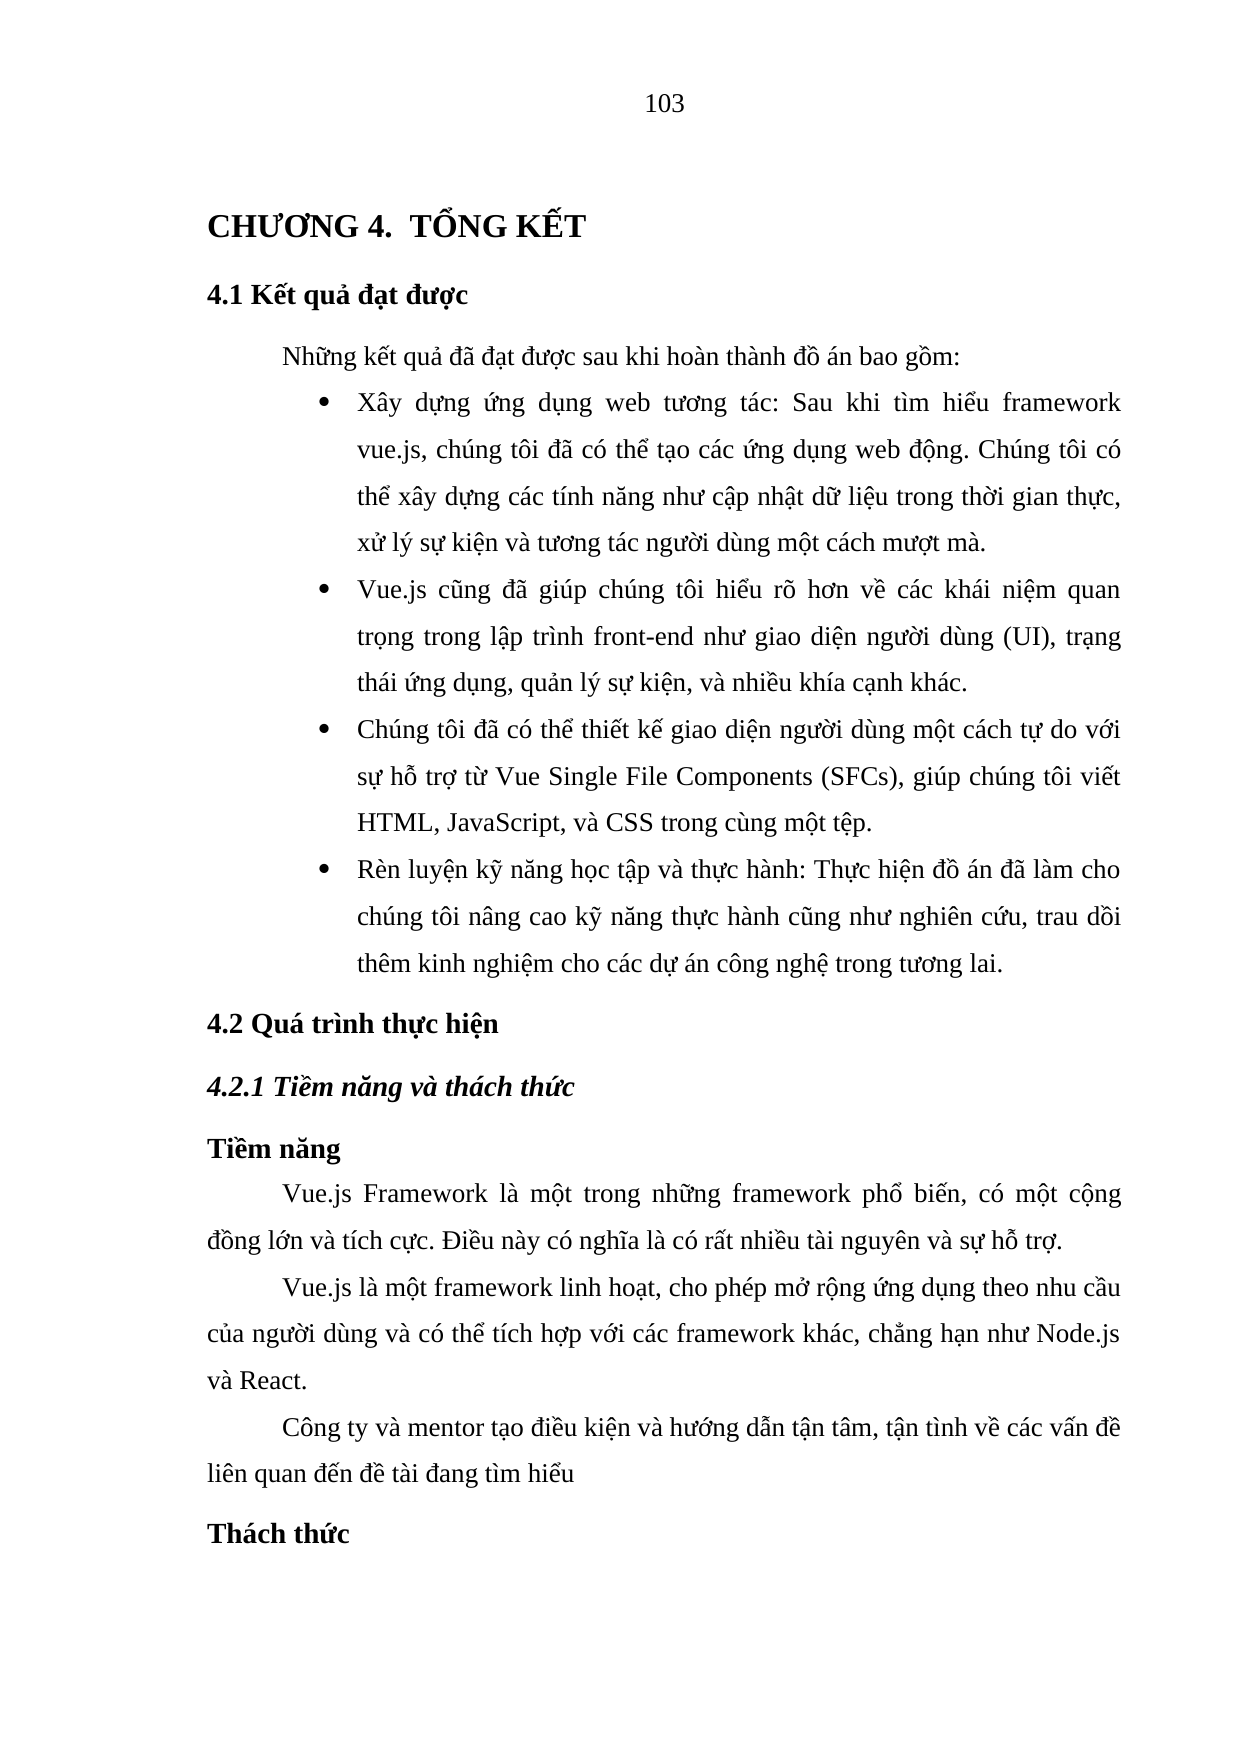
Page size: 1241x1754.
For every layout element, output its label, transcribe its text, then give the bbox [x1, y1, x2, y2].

text Thách thức [207, 1517, 1122, 1550]
subtitle Kết quả đạt được [207, 277, 1122, 310]
list Vue.js cũng đã giúp chúng tôi hiểu rõ hơn về các khái niệm quan trọng trong lập trình front-end như giao diện người dùng (UI), trạng thái ứng dụng, quản lý sự kiện, và nhiều khía cạnh khác. [319, 573, 1122, 698]
list Xây dựng ứng dụng web tương tác: Sau khi tìm hiểu framework vue.js, chúng tôi đã có thể tạo các ứng dụng web động. Chúng tôi có thể xây dựng các tính năng như cập nhật dữ liệu trong thời gian thực, xử lý sự kiện và tương tác người dùng một cách mượt mà. [319, 386, 1122, 557]
subtitle TỔNG KẾT [207, 207, 1122, 245]
text Công ty và mentor tạo điều kiện và hướng dẫn tận tâm, tận tình về các vấn đề liên quan đến đề tài đang tìm hiểu [207, 1411, 1122, 1489]
list Rèn luyện kỹ năng học tập và thực hành: Thực hiện đồ án đã làm cho chúng tôi nâng cao kỹ năng thực hành cũng như nghiên cứu, trau dồi thêm kinh nghiệm cho các dự án công nghệ trong tương lai. [319, 853, 1122, 978]
text Vue.js là một framework linh hoạt, cho phép mở rộng ứng dụng theo nhu cầu của người dùng và có thể tích hợp với các framework khác, chẳng hạn như Node.js và React. [207, 1271, 1122, 1395]
subtitle Quá trình thực hiện [207, 1006, 1122, 1039]
text Những kết quả đã đạt được sau khi hoàn thành đồ án bao gồm: [207, 339, 1122, 371]
subtitle Tiềm năng và thách thức [207, 1069, 1122, 1102]
text Tiềm năng [207, 1131, 1122, 1165]
list Chúng tôi đã có thể thiết kế giao diện người dùng một cách tự do với sự hỗ trợ từ Vue Single File Components (SFCs), giúp chúng tôi viết HTML, JavaScript, và CSS trong cùng một tệp. [319, 713, 1122, 838]
text Vue.js Framework là một trong những framework phổ biến, có một cộng đồng lớn và tích cực. Điều này có nghĩa là có rất nhiều tài nguyên và sự hỗ trợ. [207, 1177, 1122, 1255]
